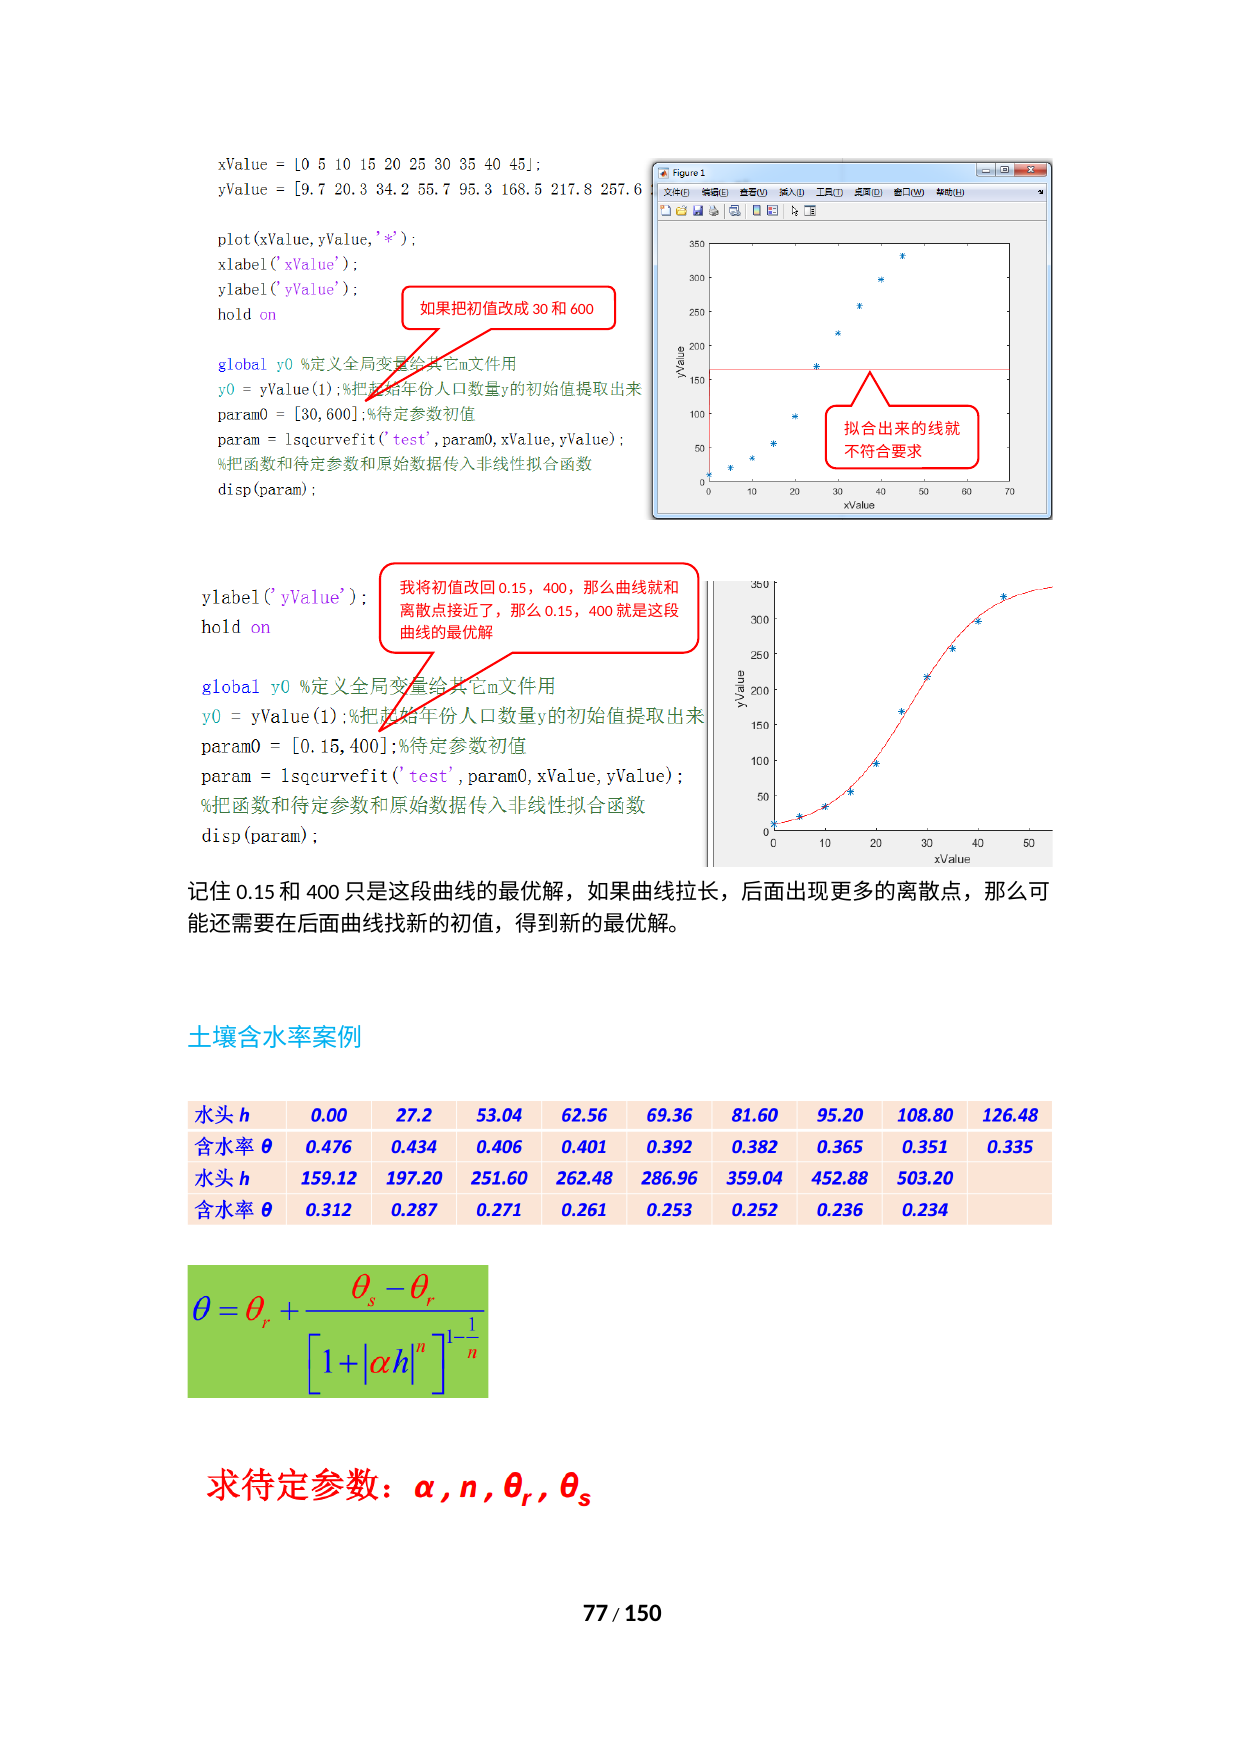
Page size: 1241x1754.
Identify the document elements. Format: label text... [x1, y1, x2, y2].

picture [187, 158, 1053, 520]
picture [451, 582, 456, 593]
picture [187, 1458, 602, 1516]
picture [187, 1263, 489, 1398]
text 记住0.15和400只是这段曲线的最优解，如果曲线拉长，后面出现更多的离散点，那么可能还需要在后面曲线找新的初值，得到新的最优解。 [187, 873, 1053, 938]
text 土壤含水率案例 [187, 1003, 1053, 1068]
picture [187, 1101, 1053, 1228]
picture [481, 582, 492, 592]
picture [382, 581, 697, 726]
picture [187, 581, 1053, 867]
